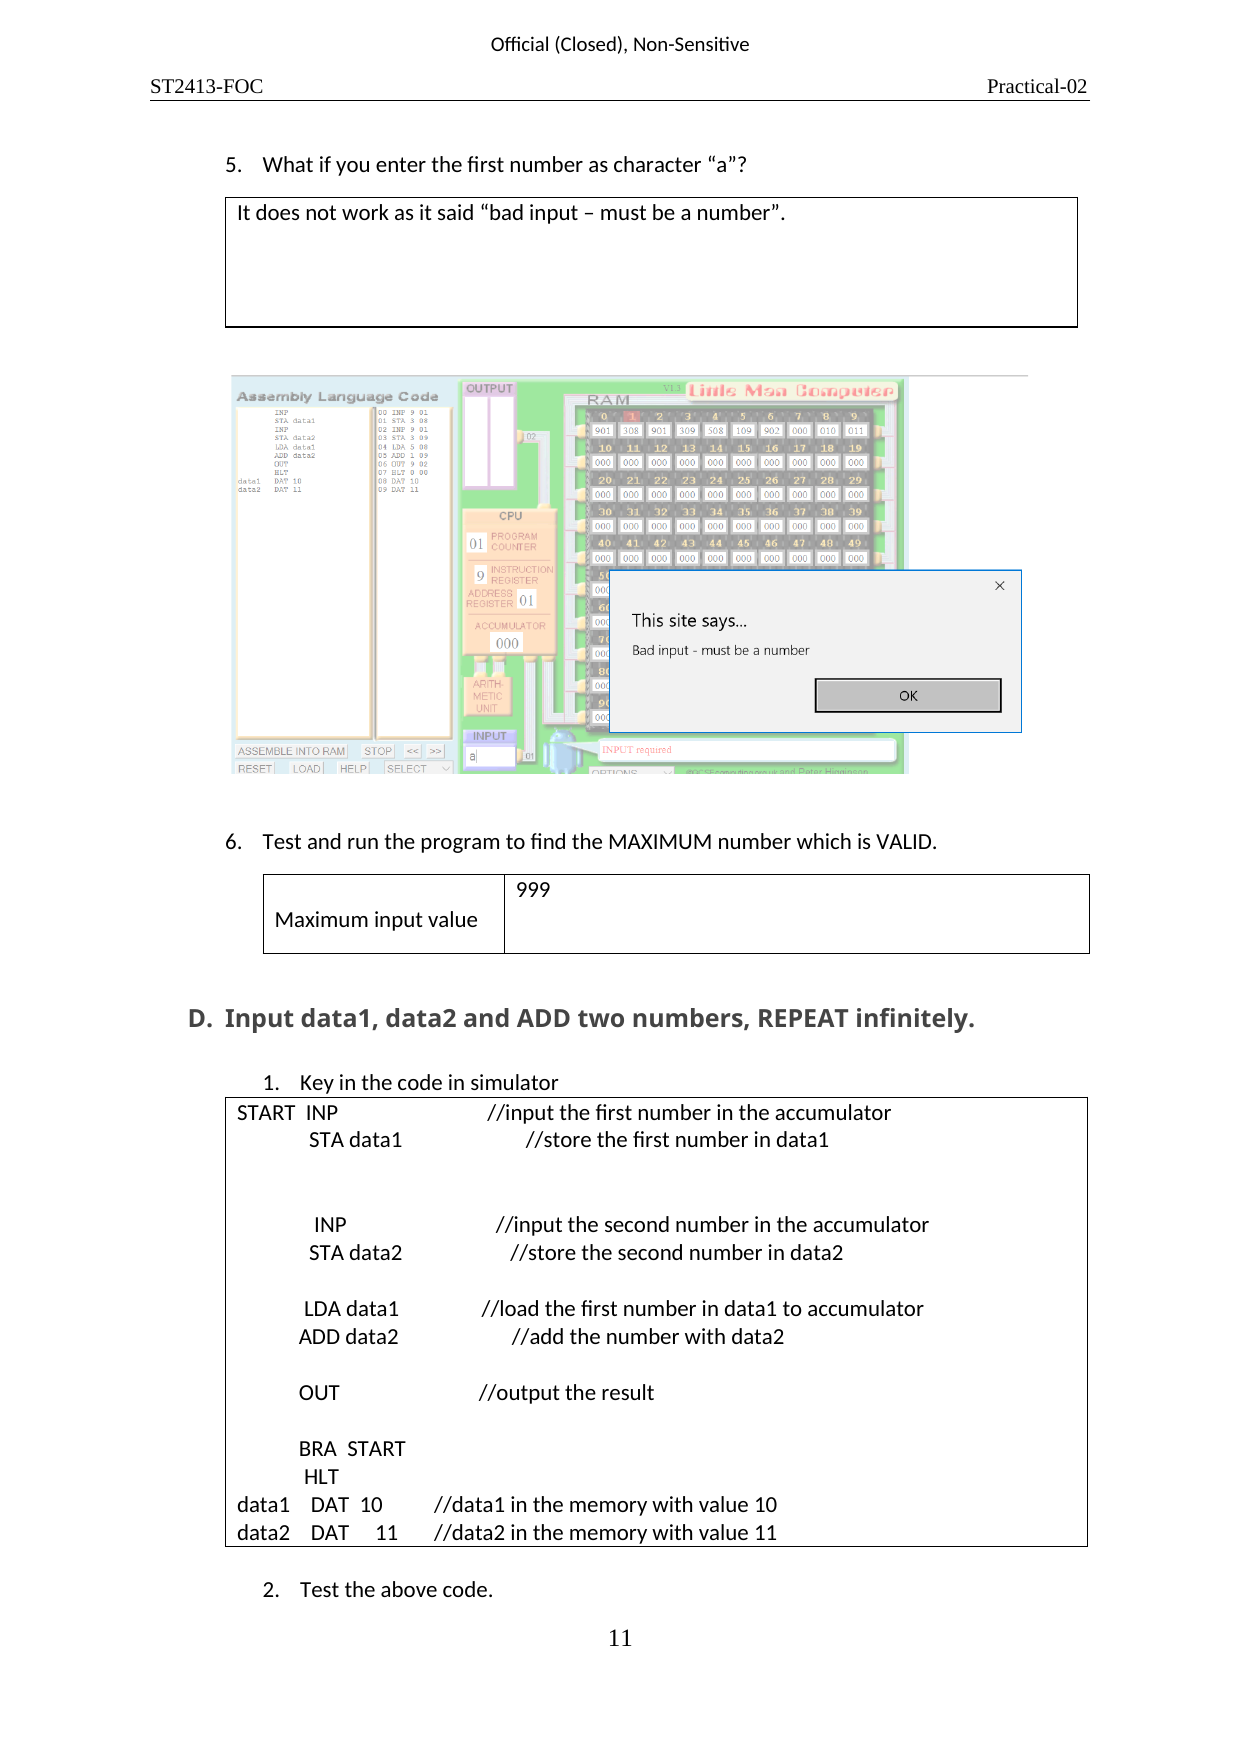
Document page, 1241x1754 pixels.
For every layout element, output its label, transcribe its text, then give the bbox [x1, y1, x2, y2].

table_header 999 [505, 875, 1089, 952]
list What if you enter the first number as character “a”? [225, 150, 1090, 178]
table_header Valid Maximum input value [264, 875, 504, 952]
list Key in the code in simulator [262, 1068, 1090, 1097]
list Test and run the program to find the MAXIMUM number which is VALID. [225, 827, 1090, 855]
picture [231, 375, 1029, 774]
table_header START INP //input the first number in the accumulator STA data1 //store the first number in data1 INP //input the second number in the accumulator STA data2 //store the second number in data2 LDA data1 //load the first number in data1 to accumulator ADD data2 //add the number with data2 OUT //output the result BRA START HLT data1 DAT 10 //data1 in the memory with value 10 data2 DAT 11 //data2 in the memory with value 11 [226, 1098, 1087, 1546]
list Test the above code. [262, 1575, 1090, 1603]
list Input data1, data2 and ADD two numbers, REPEAT infinitely. [187, 1000, 1090, 1034]
table_header It does not work as it said “bad input – must be a number”. [226, 198, 1077, 326]
